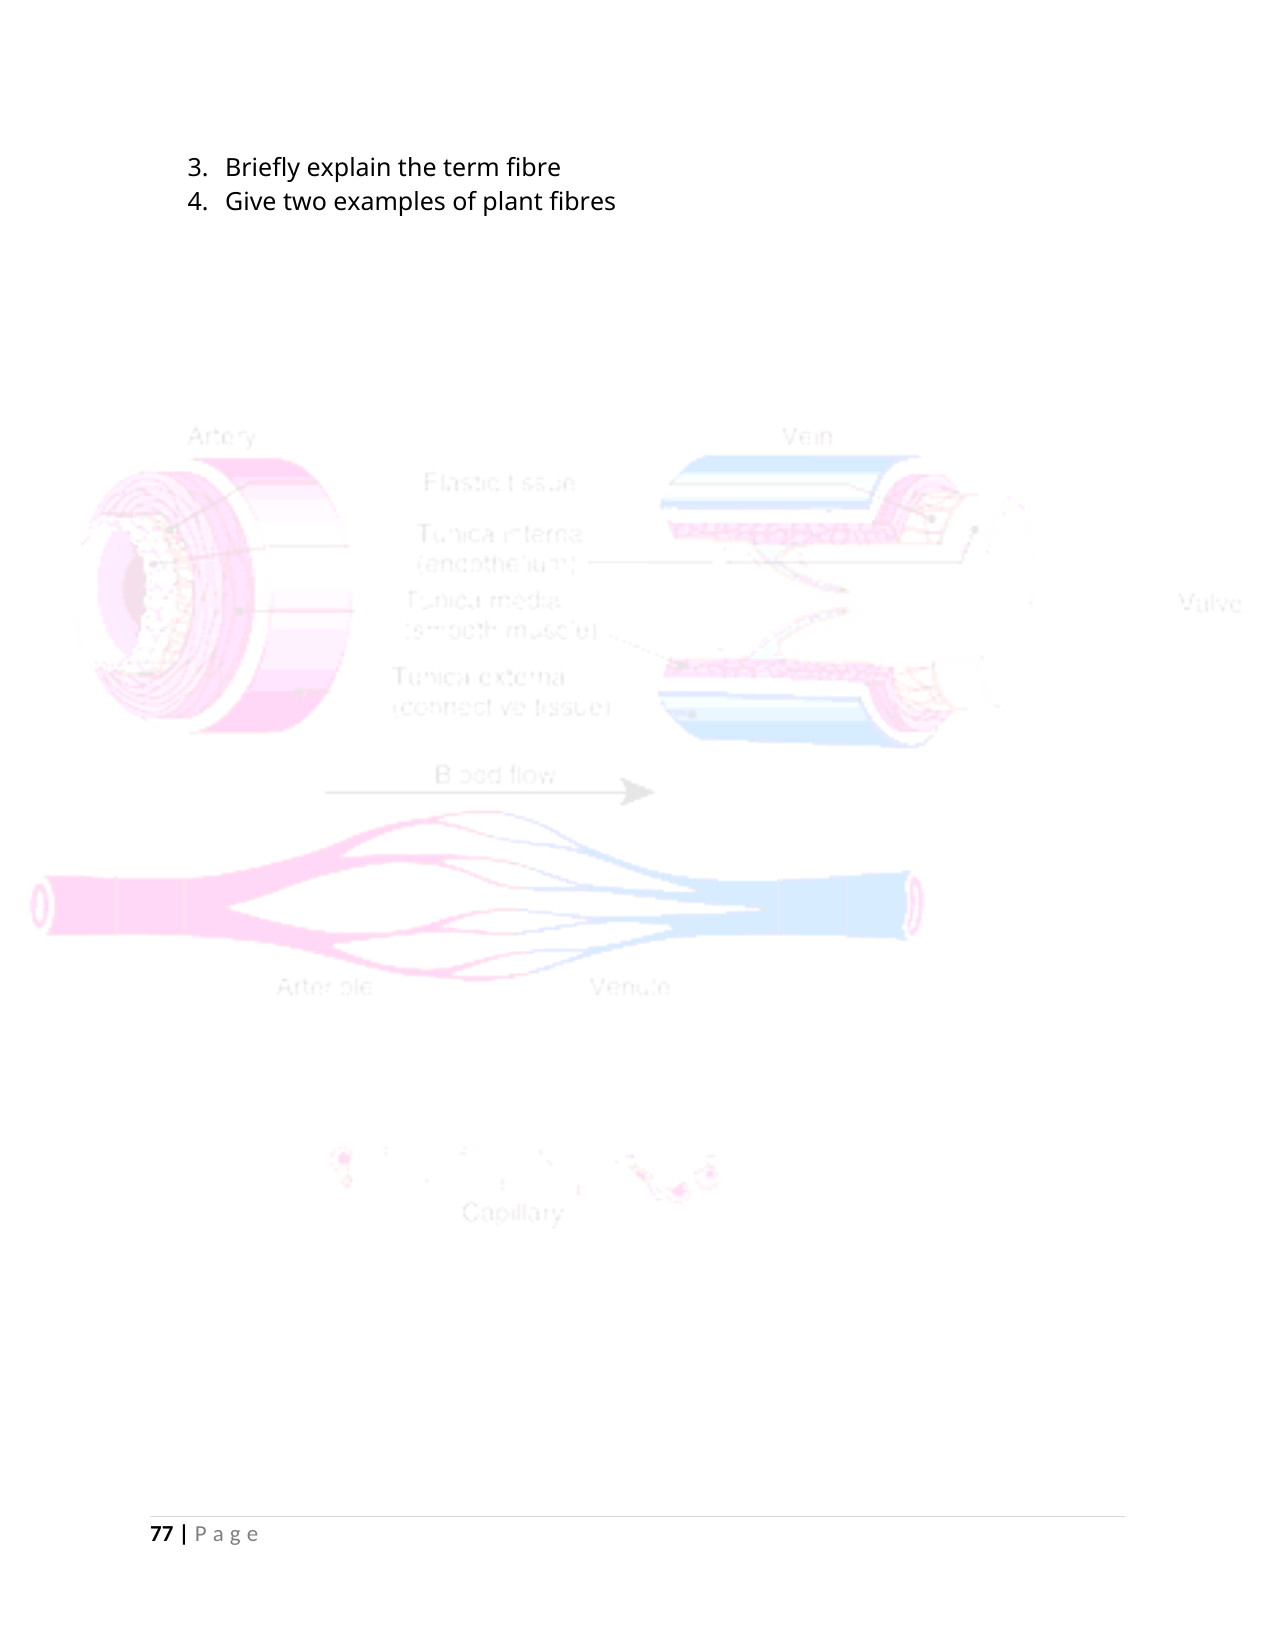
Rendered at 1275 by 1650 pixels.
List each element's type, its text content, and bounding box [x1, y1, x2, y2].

list Give two examples of plant fibres [187, 184, 1125, 218]
list Briefly explain the term fibre [187, 150, 1125, 184]
